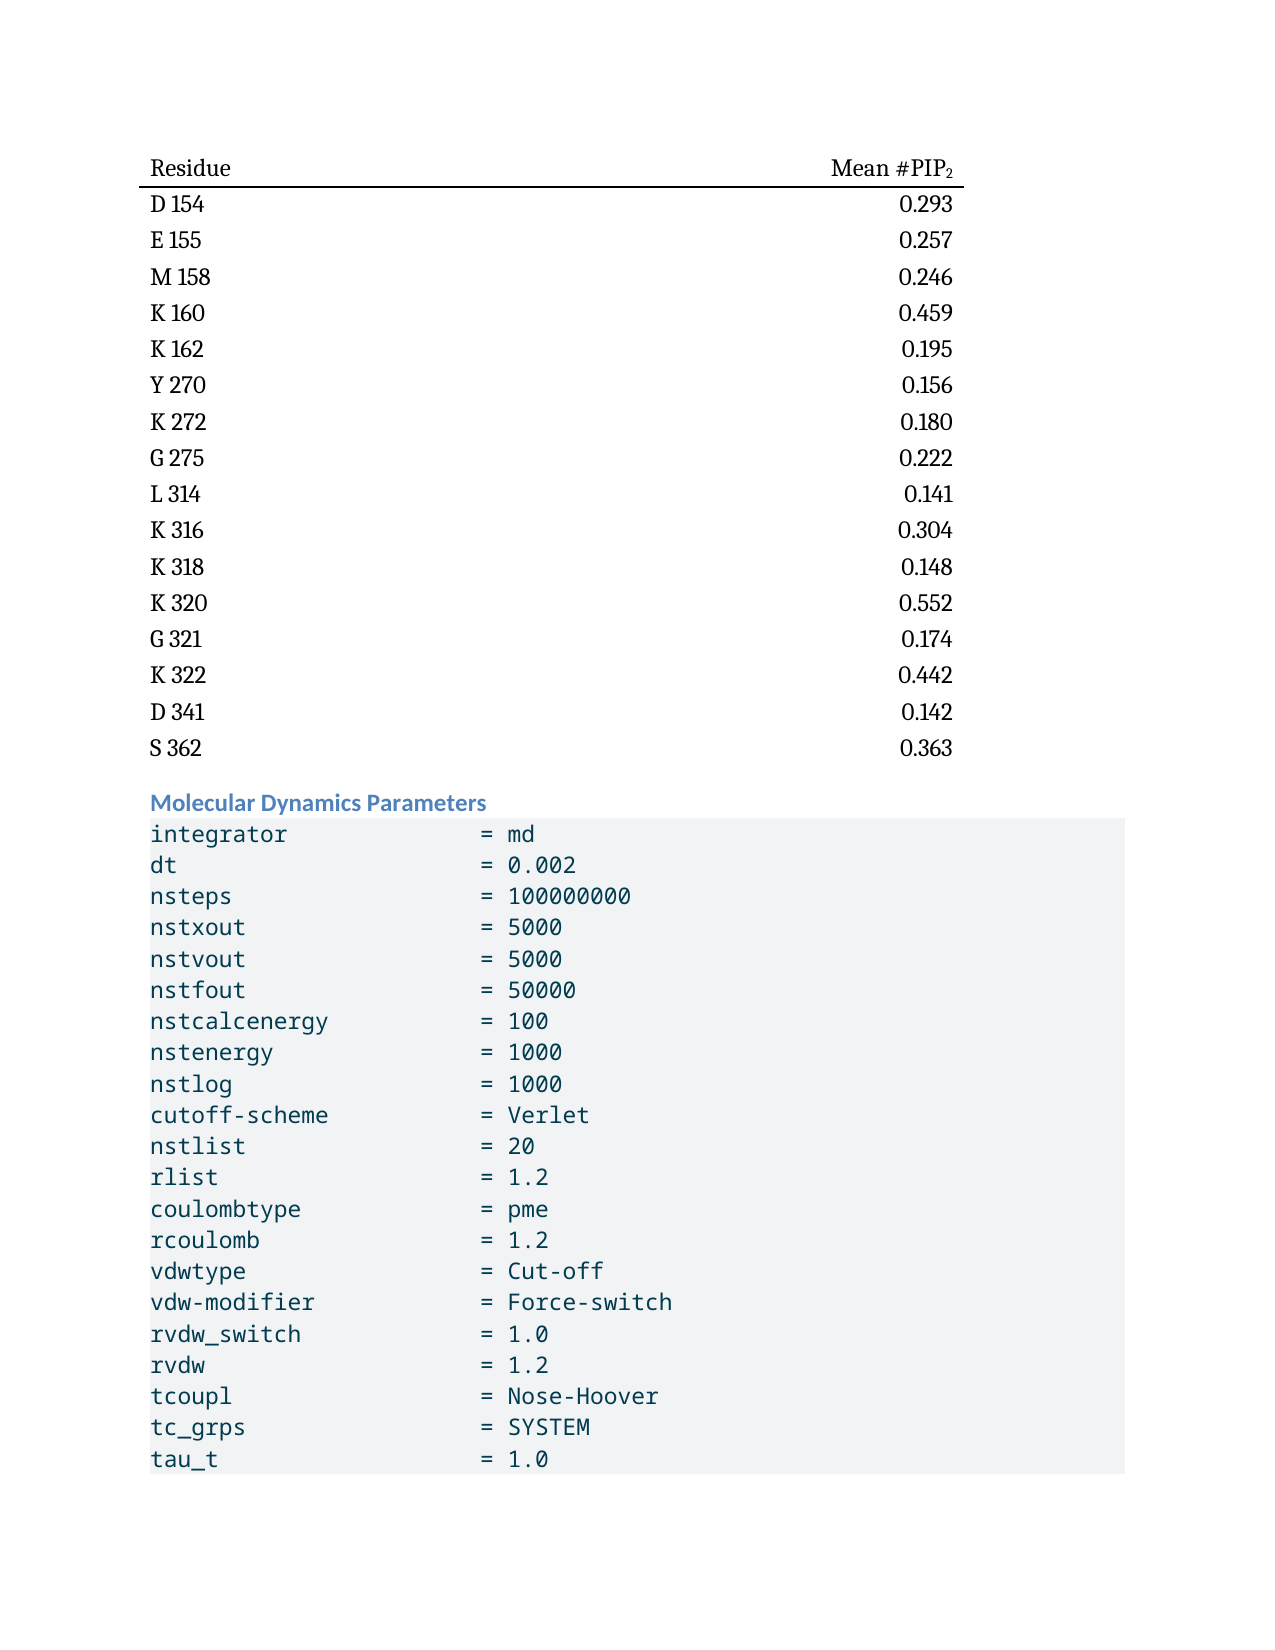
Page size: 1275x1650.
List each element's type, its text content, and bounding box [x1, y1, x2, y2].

table_cell 0.363 [551, 730, 964, 766]
table_cell 0.257 [551, 223, 964, 259]
table_cell D 154 [139, 188, 551, 222]
table_cell 0.246 [551, 259, 964, 295]
table_cell 0.148 [551, 549, 964, 585]
table_cell K 322 [139, 658, 551, 694]
table_cell E 155 [139, 223, 551, 259]
table_cell 0.142 [551, 694, 964, 730]
table_header Mean #PIP2 [551, 150, 964, 186]
table_cell 0.195 [551, 331, 964, 367]
table_cell G 321 [139, 621, 551, 657]
table_cell K 316 [139, 513, 551, 549]
subtitle Molecular Dynamics Parameters [150, 787, 1125, 818]
table_cell 0.293 [551, 188, 964, 222]
table_cell Y 270 [139, 368, 551, 404]
table_cell 0.156 [551, 368, 964, 404]
table_cell K 162 [139, 331, 551, 367]
table_cell M 158 [139, 259, 551, 295]
table_cell L 314 [139, 476, 551, 512]
table_cell 0.459 [551, 295, 964, 331]
table_cell 0.180 [551, 404, 964, 440]
table_header Residue [139, 150, 551, 186]
table_cell 0.174 [551, 621, 964, 657]
table_cell K 318 [139, 549, 551, 585]
table_cell 0.141 [551, 476, 964, 512]
table_cell K 272 [139, 404, 551, 440]
table_cell G 275 [139, 440, 551, 476]
table_cell K 320 [139, 585, 551, 621]
table_cell 0.304 [551, 513, 964, 549]
table_cell 0.222 [551, 440, 964, 476]
table_cell D 341 [139, 694, 551, 730]
table_cell S 362 [139, 730, 551, 766]
table_cell K 160 [139, 295, 551, 331]
table_cell 0.552 [551, 585, 964, 621]
table_cell 0.442 [551, 658, 964, 694]
